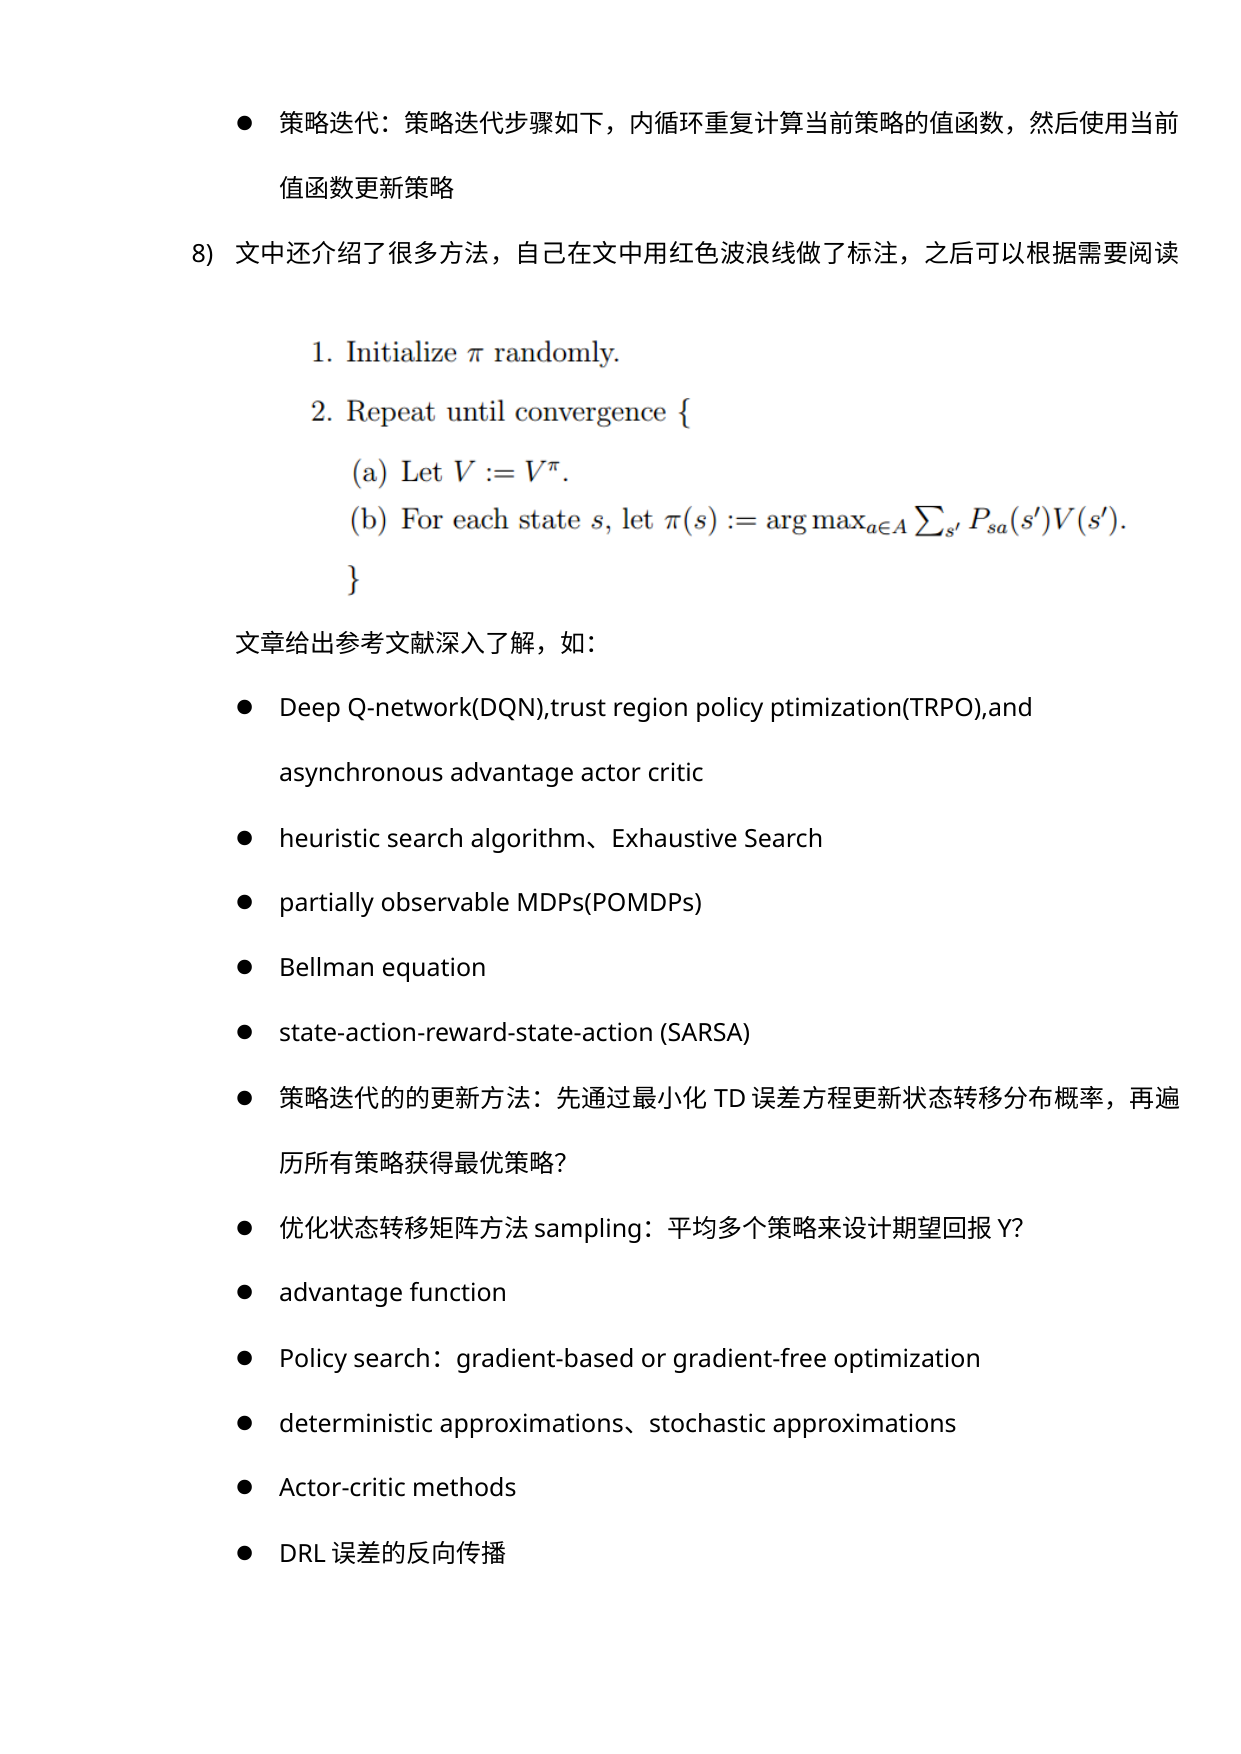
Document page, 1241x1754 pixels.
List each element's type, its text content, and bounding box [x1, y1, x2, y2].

list heuristic search algorithm、Exhaustive Search [235, 804, 1181, 869]
list Actor-critic methods [235, 1454, 1181, 1519]
list Deep Q-network(DQN),trust region policy ptimization(TRPO),and [235, 674, 1181, 739]
list 优化状态转移矩阵方法sampling：平均多个策略来设计期望回报Y？ [235, 1194, 1181, 1259]
list Policy search：gradient-based or gradient-free optimization [235, 1324, 1181, 1389]
list 策略迭代：策略迭代步骤如下，内循环重复计算当前策略的值函数，然后使用当前值函数更新策略 [235, 89, 1181, 219]
list partially observable MDPs(POMDPs) [235, 869, 1181, 934]
list advantage function [235, 1259, 1181, 1324]
list state-action-reward-state-action (SARSA) [235, 999, 1181, 1064]
list asynchronous advantage actor critic [279, 739, 1181, 804]
list Bellman equation [235, 934, 1181, 999]
list 策略迭代的的更新方法：先通过最小化TD误差方程更新状态转移分布概率，再遍历所有策略获得最优策略？ [235, 1064, 1181, 1194]
picture [307, 326, 1143, 602]
list DRL误差的反向传播 [235, 1519, 1181, 1584]
list deterministic approximations、stochastic approximations [235, 1389, 1181, 1454]
